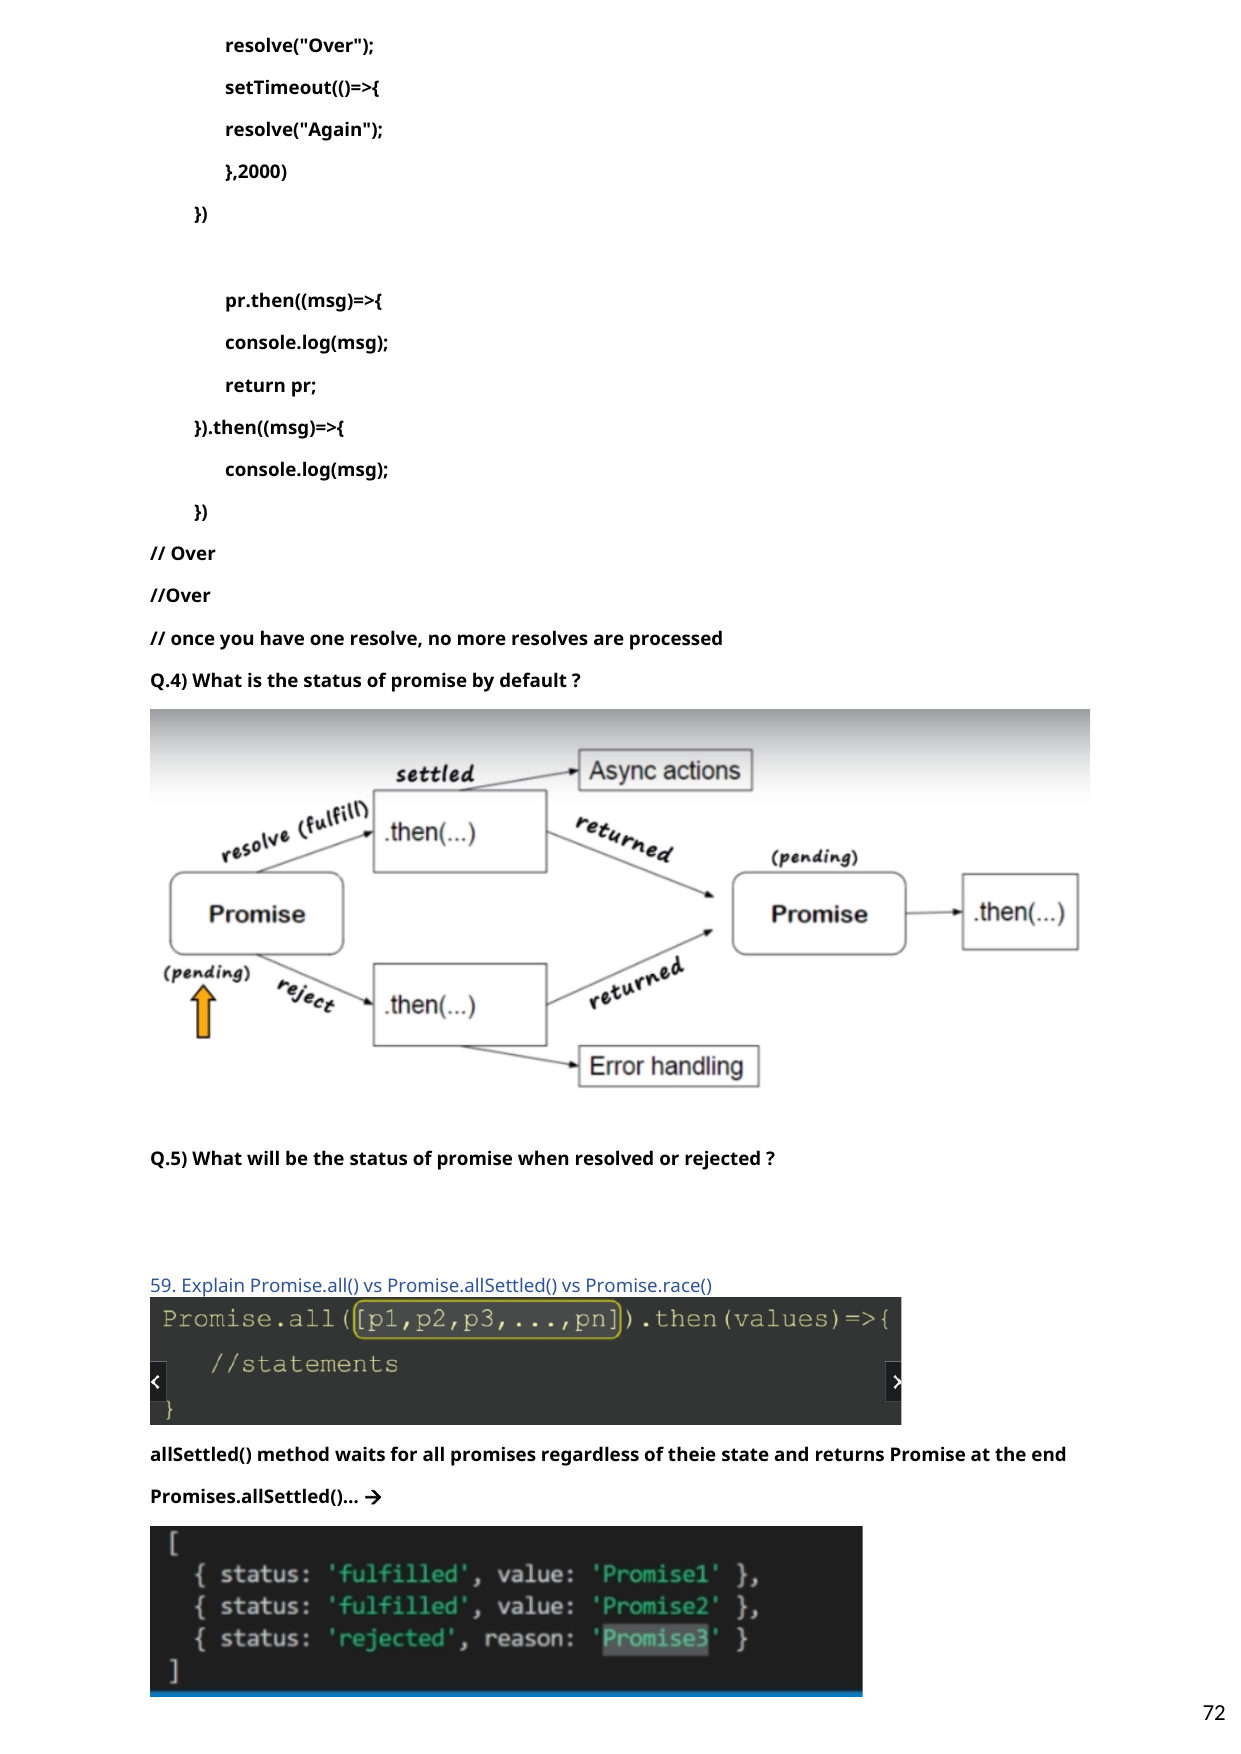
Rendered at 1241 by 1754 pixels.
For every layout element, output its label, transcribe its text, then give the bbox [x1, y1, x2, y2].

subtitle 59. Explain Promise.all() vs Promise.allSettled() vs Promise.race() [150, 1272, 1225, 1298]
text Promises.allSettled()… [150, 1484, 1225, 1509]
text },2000) [150, 158, 1225, 184]
text // once you have one resolve, no more resolves are processed [150, 625, 1225, 651]
text setTimeout(()=>{ [150, 74, 1225, 99]
text Q.4) What is the status of promise by default ? [150, 667, 1225, 693]
picture [150, 1526, 863, 1697]
text console.log(msg); [150, 330, 1225, 355]
picture [150, 1297, 902, 1425]
text allSettled() method waits for all promises regardless of theie state and returns Promise at the end [150, 1442, 1225, 1467]
text Q.5) What will be the status of promise when resolved or rejected ? [150, 1146, 1225, 1171]
text }) [150, 201, 1225, 226]
text resolve("Again"); [150, 116, 1225, 142]
text // Over [150, 541, 1225, 566]
text console.log(msg); [150, 456, 1225, 482]
text pr.then((msg)=>{ [150, 287, 1225, 313]
text }).then((msg)=>{ [150, 414, 1225, 439]
text resolve("Over"); [150, 32, 1225, 57]
text return pr; [150, 372, 1225, 397]
text //Over [150, 583, 1225, 608]
text }) [150, 498, 1225, 524]
picture [150, 709, 1091, 1129]
